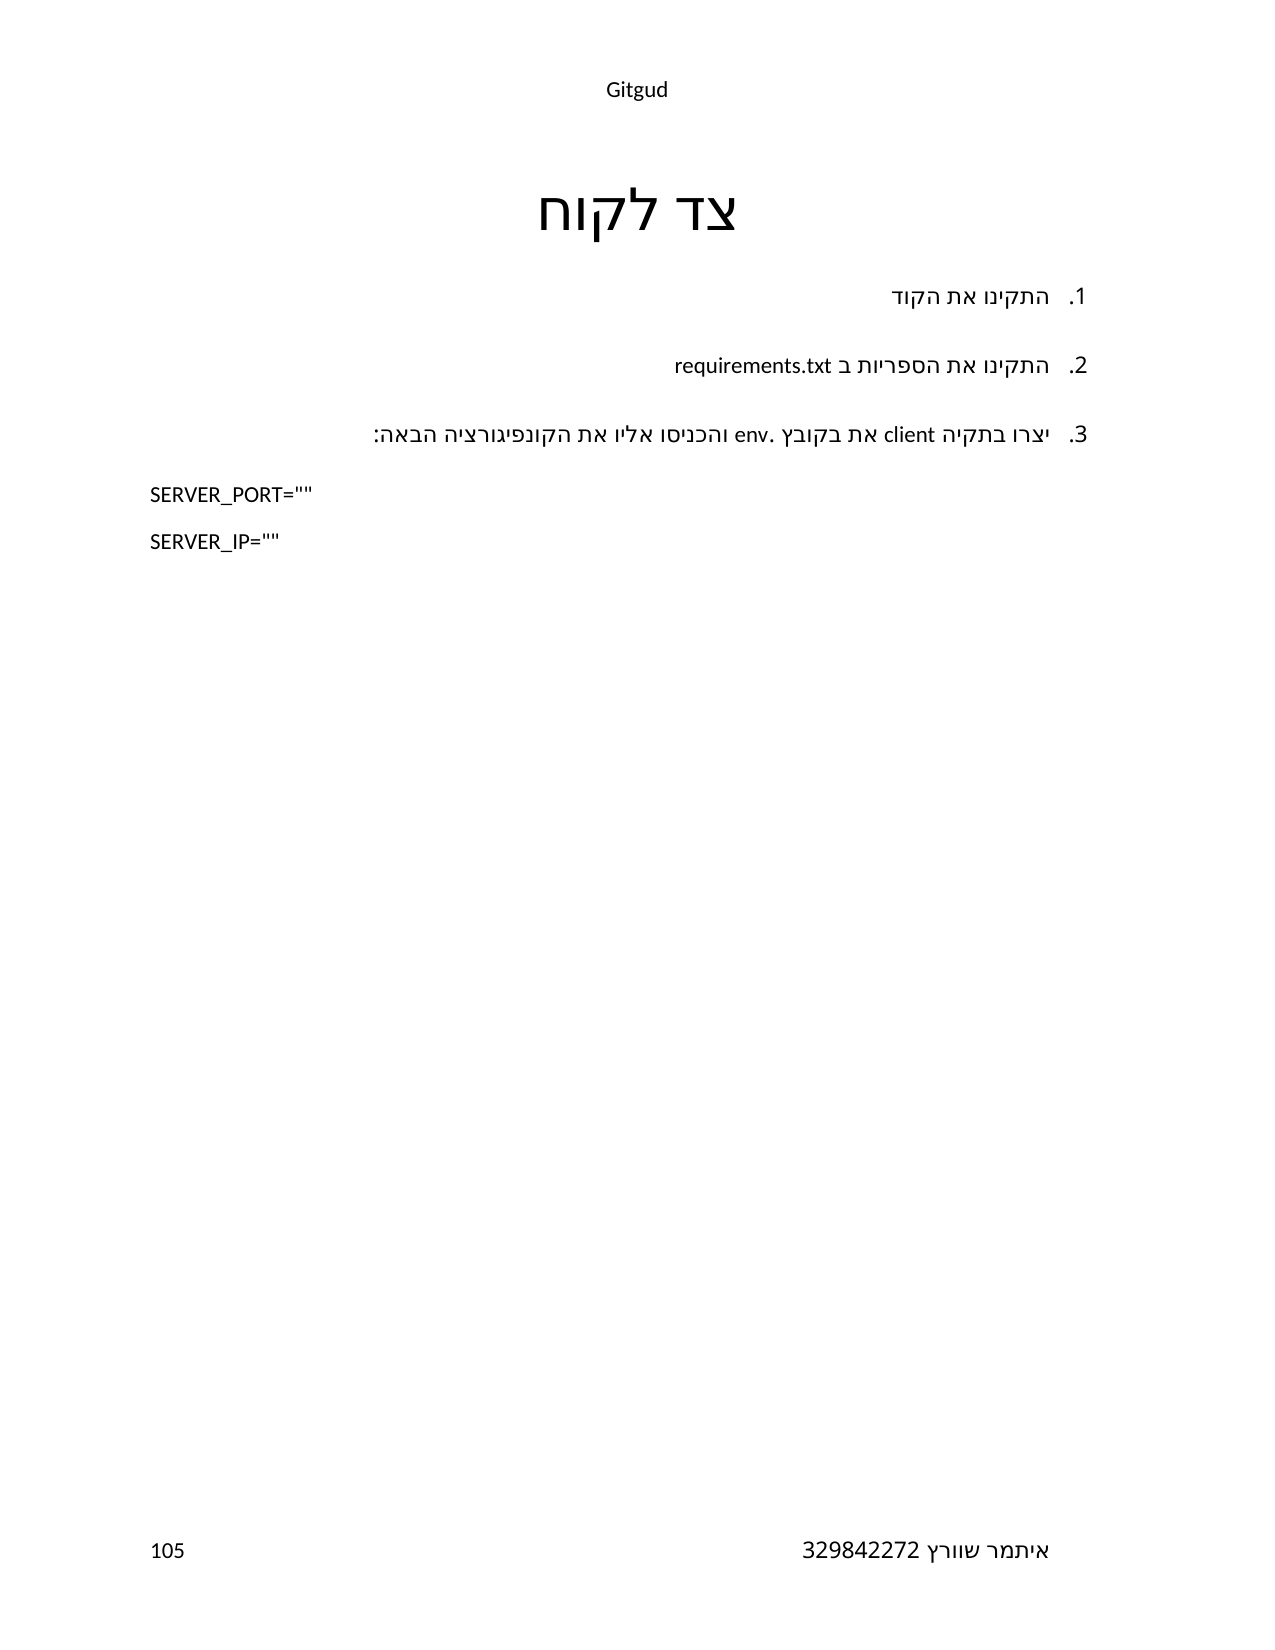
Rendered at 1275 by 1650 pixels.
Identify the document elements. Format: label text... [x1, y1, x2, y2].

title צד לקוח [150, 150, 1125, 273]
list התקינו את הספריות ב requirements.txt [150, 342, 1087, 391]
text SERVER_IP="" [150, 527, 1125, 555]
list התקינו את הקוד [150, 273, 1087, 322]
text SERVER_PORT="" [150, 480, 1125, 508]
list יצרו בתקיה client את בקובץ .env והכניסו אליו את הקונפיגורציה הבאה: [150, 411, 1087, 459]
